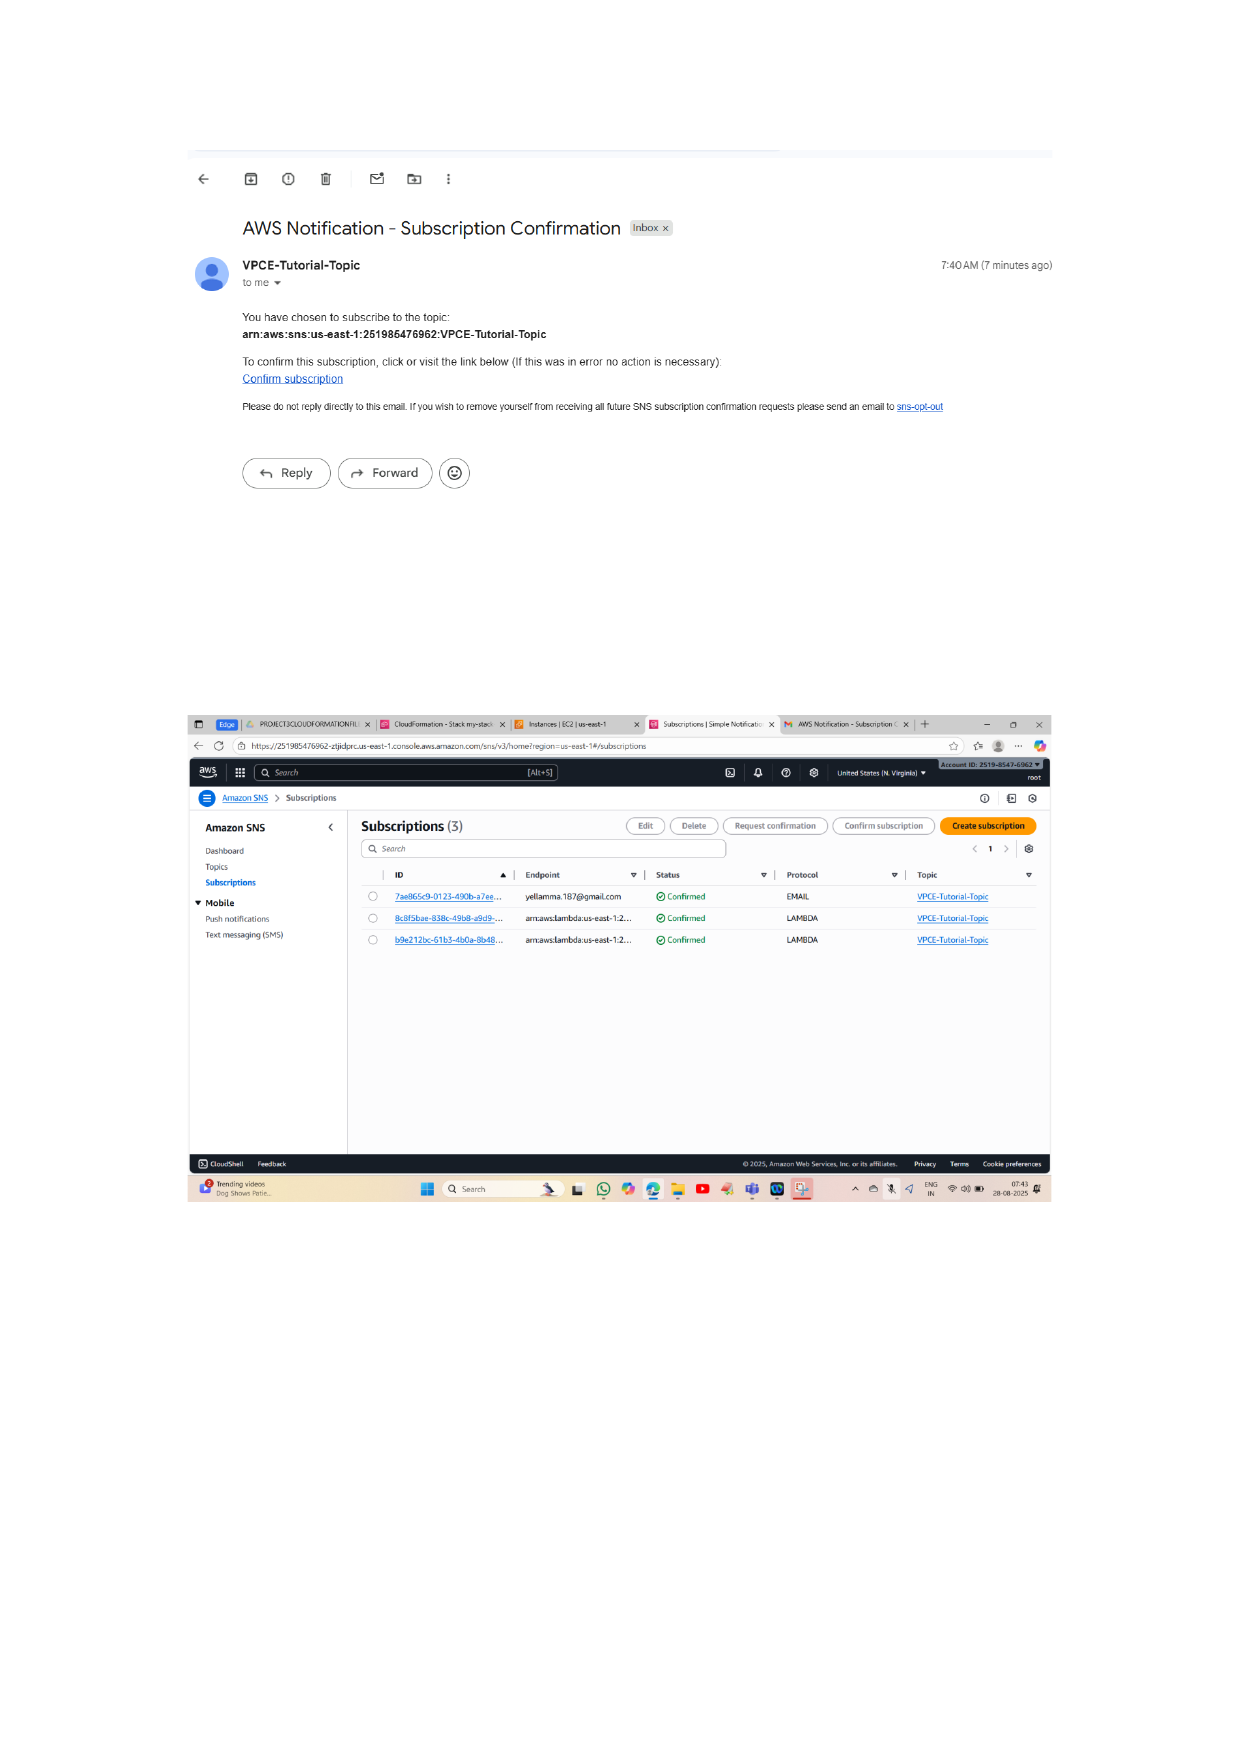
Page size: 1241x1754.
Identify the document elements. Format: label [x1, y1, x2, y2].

picture [187, 150, 1053, 1202]
